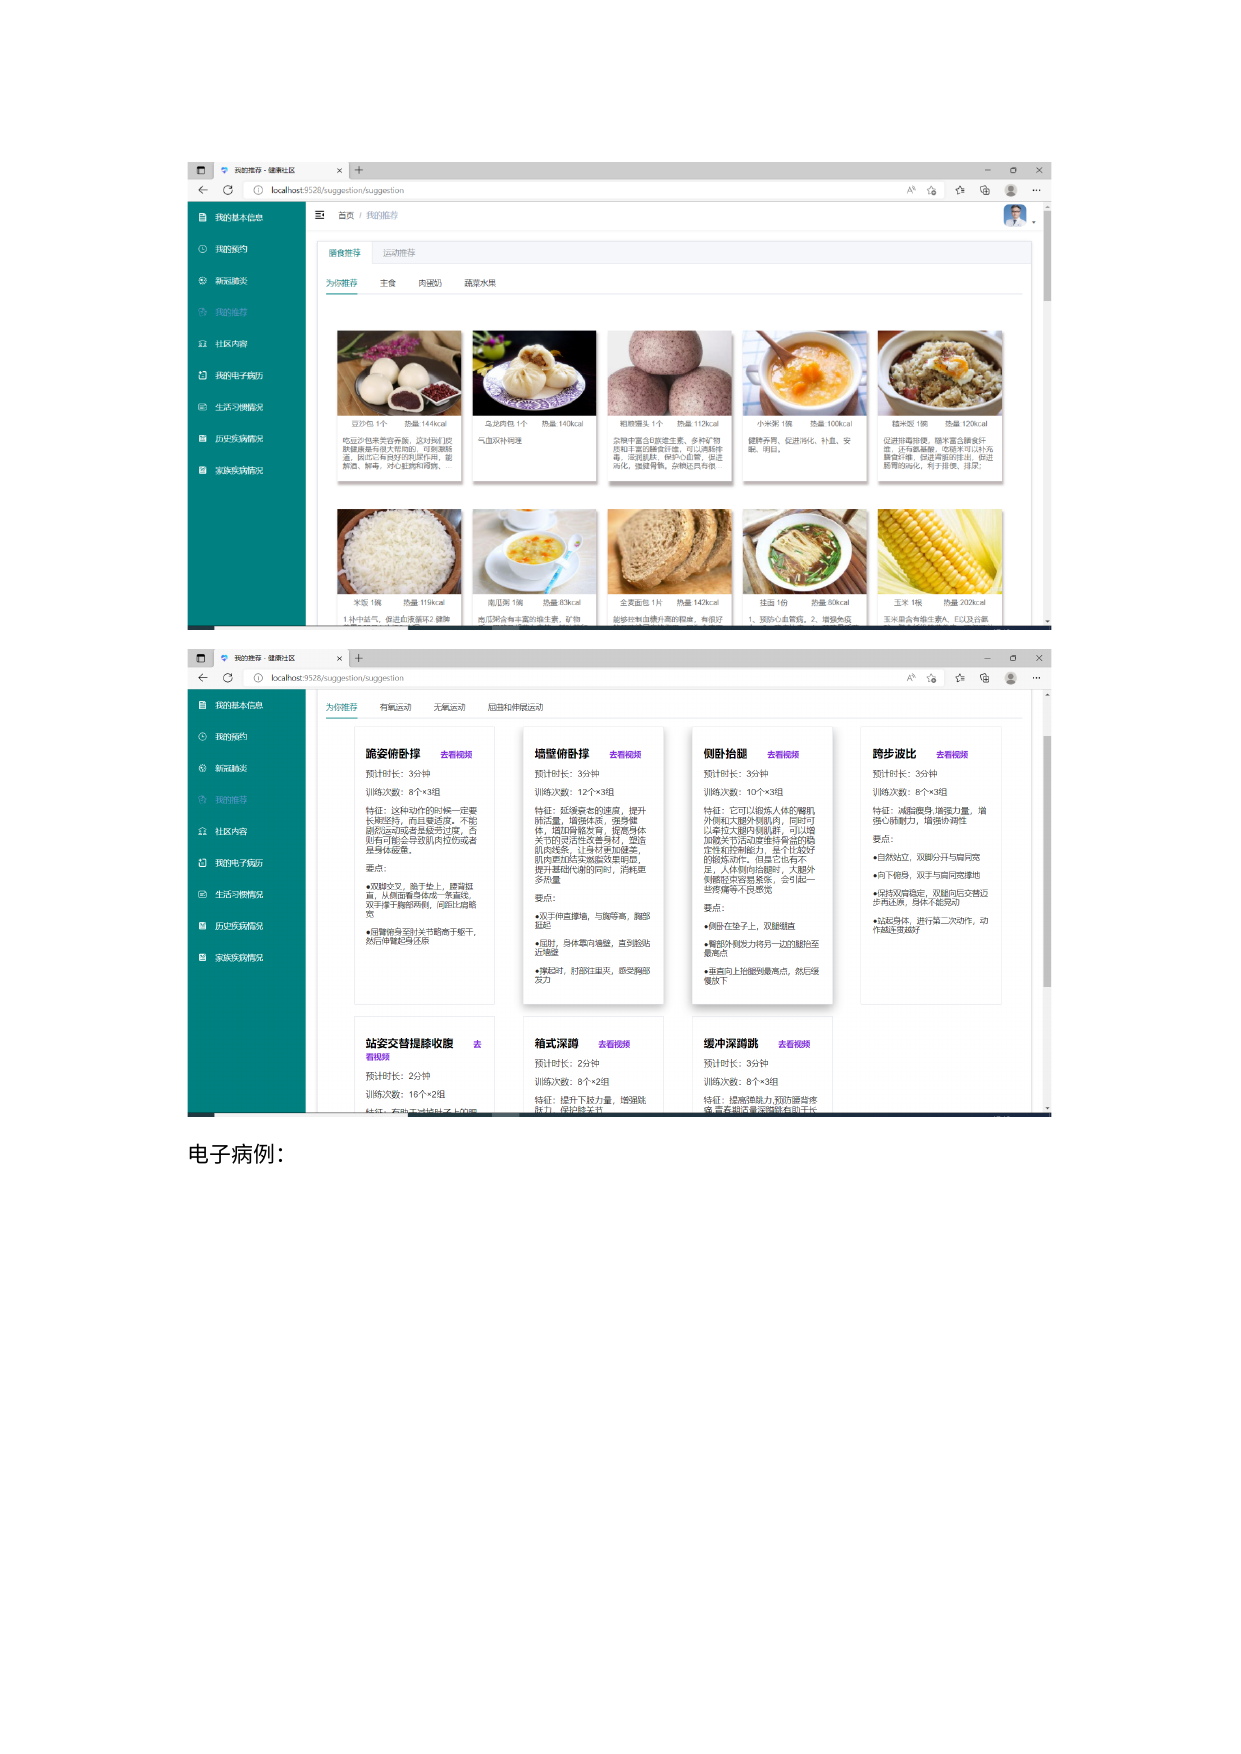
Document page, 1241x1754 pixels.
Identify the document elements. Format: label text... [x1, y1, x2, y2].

picture [187, 649, 1052, 1117]
text 电子病例： [187, 1137, 1053, 1169]
picture [187, 162, 1052, 630]
